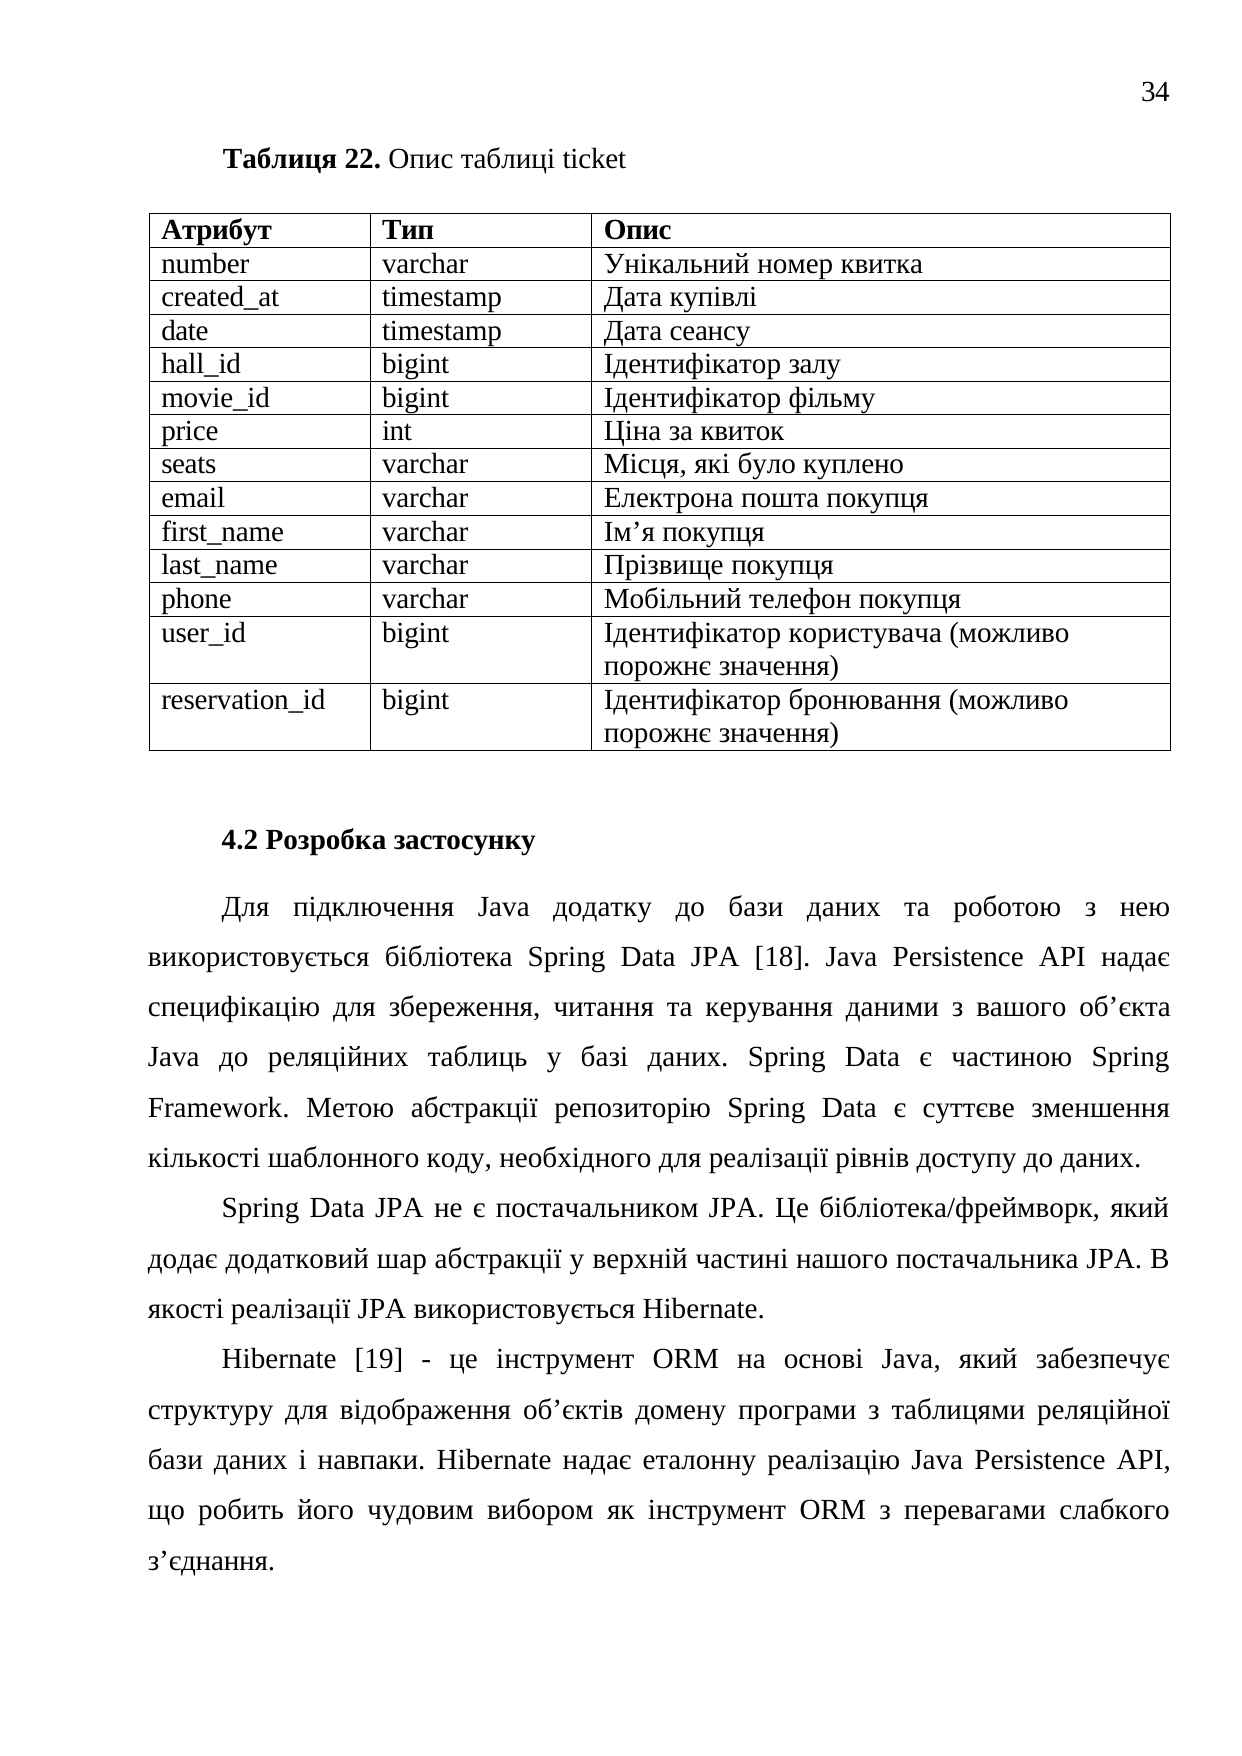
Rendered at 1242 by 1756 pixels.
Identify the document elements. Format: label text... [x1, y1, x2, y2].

table_cell user_id [150, 617, 370, 682]
table_cell Ідентифікатор залу [592, 348, 1170, 381]
table_cell Ім’я покупця [592, 516, 1170, 548]
table_cell Прізвище покупця [592, 550, 1170, 582]
table_cell reservation_id [150, 684, 370, 749]
table_cell Дата сеансу [592, 315, 1170, 347]
text Spring Data JPA не є постачальником JPA. Це бібліотека/фреймворк, який додає додатковий шар абстракції у верхній частині нашого постачальника JPA. В якості реалізації JPA використовується Hibernate. [148, 1191, 1170, 1325]
table_cell int [371, 415, 591, 448]
table_cell timestamp [371, 315, 591, 347]
table_cell Ціна за квиток [592, 415, 1170, 448]
table_cell first_name [150, 516, 370, 548]
table_cell Електрона пошта покупця [592, 482, 1170, 515]
table_cell varchar [371, 482, 591, 515]
table_cell Унікальний номер квитка [592, 248, 1170, 280]
table_cell movie_id [150, 382, 370, 414]
table_cell varchar [371, 449, 591, 481]
table_cell bigint [371, 684, 591, 749]
table_cell Дата купівлі [592, 281, 1170, 314]
table_cell seats [150, 449, 370, 481]
text Для підключення Java додатку до бази даних та роботою з нею використовується бібліотека Spring Data JPA [18]. Java Persistence API надає специфікацію для збереження, читання та керування даними з вашого об’єкта Java до реляційних таблиць у базі даних. Spring Data є частиною Spring Framework. Метою абстракції репозиторію Spring Data є суттєве зменшення кількості шаблонного коду, необхідного для реалізації рівнів доступу до даних. [148, 889, 1171, 1174]
table_cell price [150, 415, 370, 448]
table_cell phone [150, 583, 370, 616]
table_cell Ідентифікатор користувача (можливо порожнє значення) [592, 617, 1170, 682]
table_header Атрибут [150, 214, 370, 247]
subtitle Розробка застосунку [221, 822, 1183, 855]
table_cell varchar [371, 583, 591, 616]
table_cell number [150, 248, 370, 280]
table_cell email [150, 482, 370, 515]
table_cell last_name [150, 550, 370, 582]
table_cell timestamp [371, 281, 591, 314]
table_cell Мобільний телефон покупця [592, 583, 1170, 616]
table_header Опис [592, 214, 1170, 247]
table_cell Місця, які було куплено [592, 449, 1170, 481]
table_cell varchar [371, 248, 591, 280]
text Таблиця 22. Опис таблиці ticket [223, 141, 1183, 175]
table_cell hall_id [150, 348, 370, 381]
table_cell Ідентифікатор бронювання (можливо порожнє значення) [592, 684, 1170, 749]
table_cell bigint [371, 617, 591, 682]
table_cell bigint [371, 348, 591, 381]
table_cell bigint [371, 382, 591, 414]
table_cell Ідентифікатор фільму [592, 382, 1170, 414]
table_header Тип [371, 214, 591, 247]
table_cell created_at [150, 281, 370, 314]
table_cell varchar [371, 516, 591, 548]
table_cell date [150, 315, 370, 347]
text Hibernate [19] - це інструмент ORM на основі Java, який забезпечує структуру для відображення об’єктів домену програми з таблицями реляційної бази даних і навпаки. Hibernate надає еталонну реалізацію Java Persistence API, що робить його чудовим вибором як інструмент ORM з перевагами слабкого з’єднання. [148, 1341, 1171, 1576]
table_cell varchar [371, 550, 591, 582]
